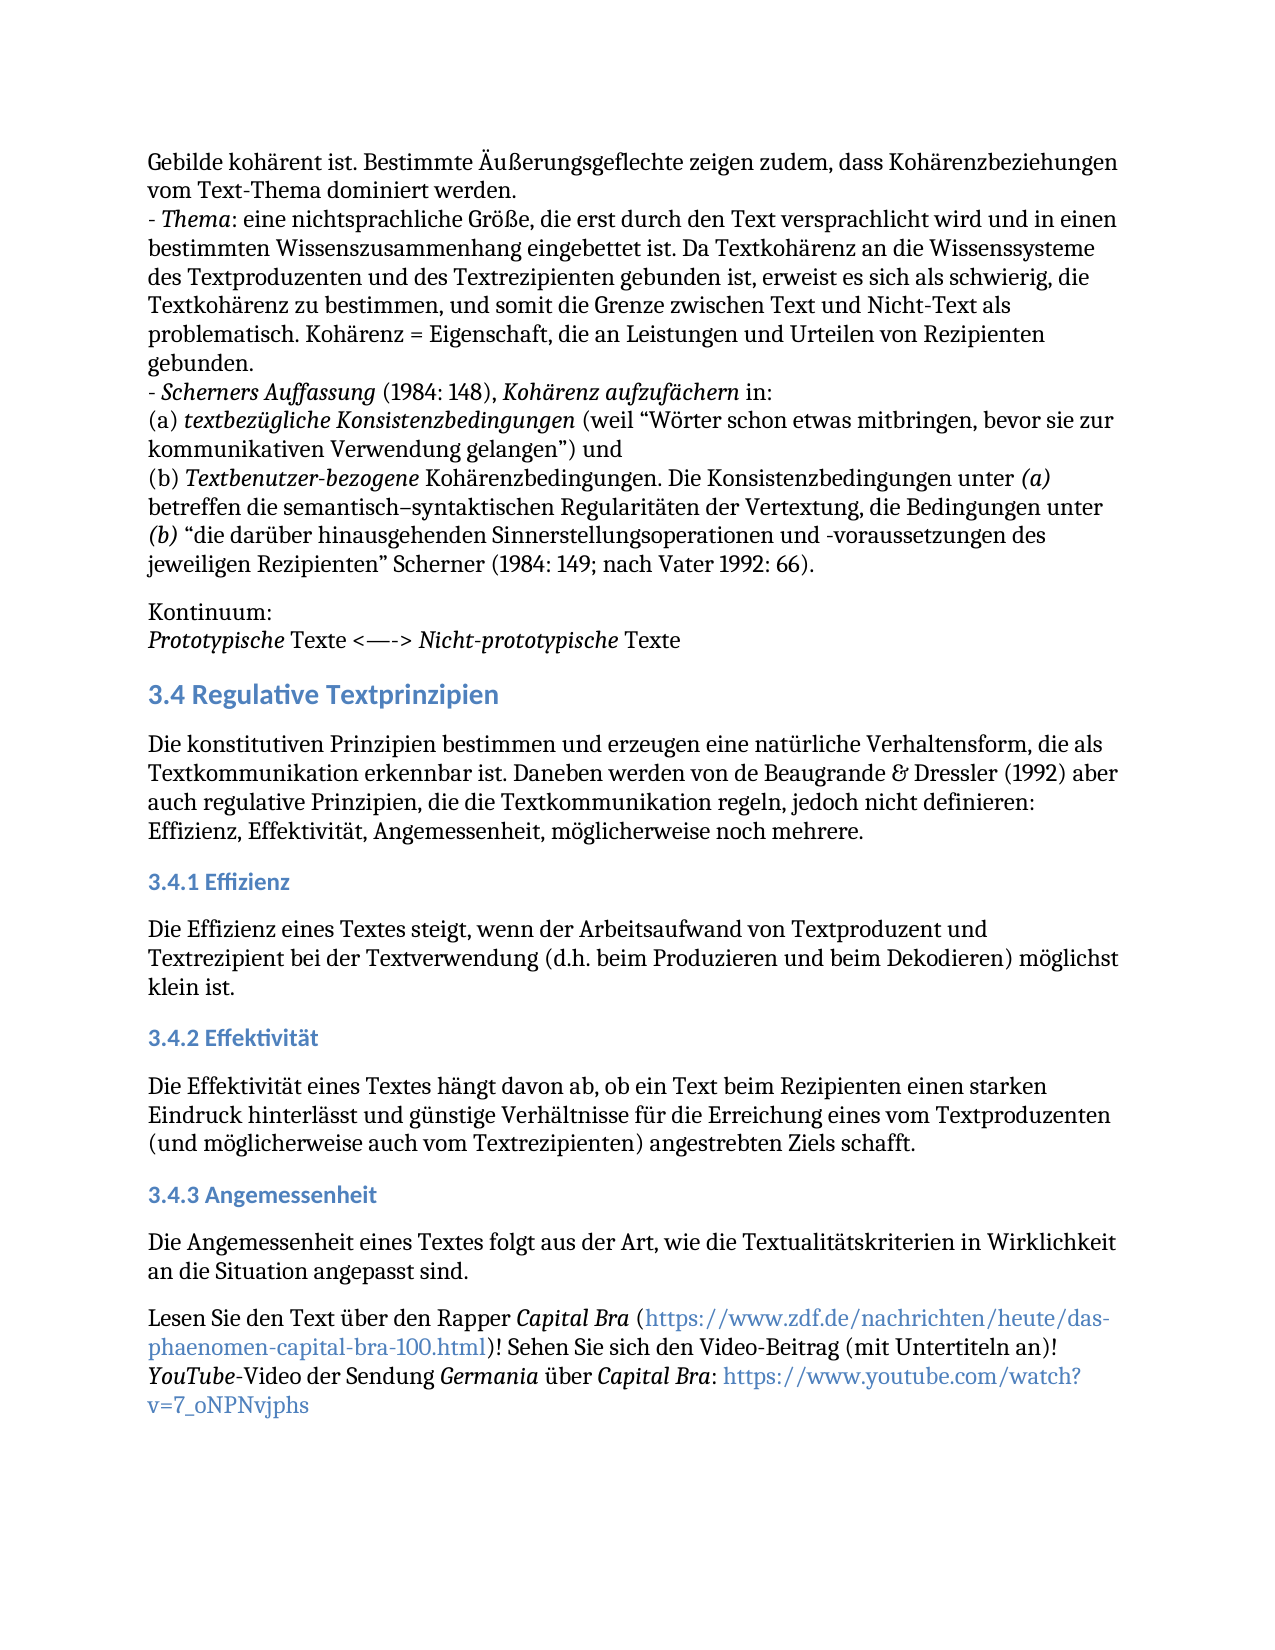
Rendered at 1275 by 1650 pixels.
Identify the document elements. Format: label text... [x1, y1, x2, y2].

subtitle 3.4.3 Angemessenheit [148, 1179, 1127, 1209]
text Die konstitutiven Prinzipien bestimmen und erzeugen eine natürliche Verhaltensform, die als Textkommunikation erkennbar ist. Daneben werden von de Beaugrande & Dressler (1992) aber auch regulative Prinzipien, die die Textkommunikation regeln, jedoch nicht definieren: Effizienz, Effektivität, Angemessenheit, möglicherweise noch mehrere. [148, 730, 1127, 845]
text Die Effektivität eines Textes hängt davon ab, ob ein Text beim Rezipienten einen starken Eindruck hinterlässt und günstige Verhältnisse für die Erreichung eines vom Textproduzenten (und möglicherweise auch vom Textrezipienten) angestrebten Ziels schafft. [148, 1072, 1127, 1158]
subtitle 3.4.1 Effizienz [148, 866, 1127, 897]
text Die Effizienz eines Textes steigt, wenn der Arbeitsaufwand von Textproduzent und Textrezipient bei der Textverwendung (d.h. beim Produzieren und beim Dekodieren) möglichst klein ist. [148, 915, 1127, 1002]
text Lesen Sie den Text über den Rapper Capital Bra (https://www.zdf.de/nachrichten/heute/das-phaenomen-capital-bra-100.html)! Sehen Sie sich den Video-Beitrag (mit Untertiteln an)! YouTube-Video der Sendung Germania über Capital Bra: https://www.youtube.com/watch?v=7_oNPNvjphs [148, 1304, 1127, 1419]
text Kontinuum: Prototypische Texte <—-> Nicht-prototypische Texte [148, 598, 1127, 655]
subtitle 3.4 Regulative Textprinzipien [148, 676, 1127, 712]
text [148, 148, 1127, 579]
subtitle 3.4.2 Effektivität [148, 1022, 1127, 1053]
text Die Angemessenheit eines Textes folgt aus der Art, wie die Textualitätskriterien in Wirklichkeit an die Situation angepasst sind. [148, 1228, 1127, 1286]
